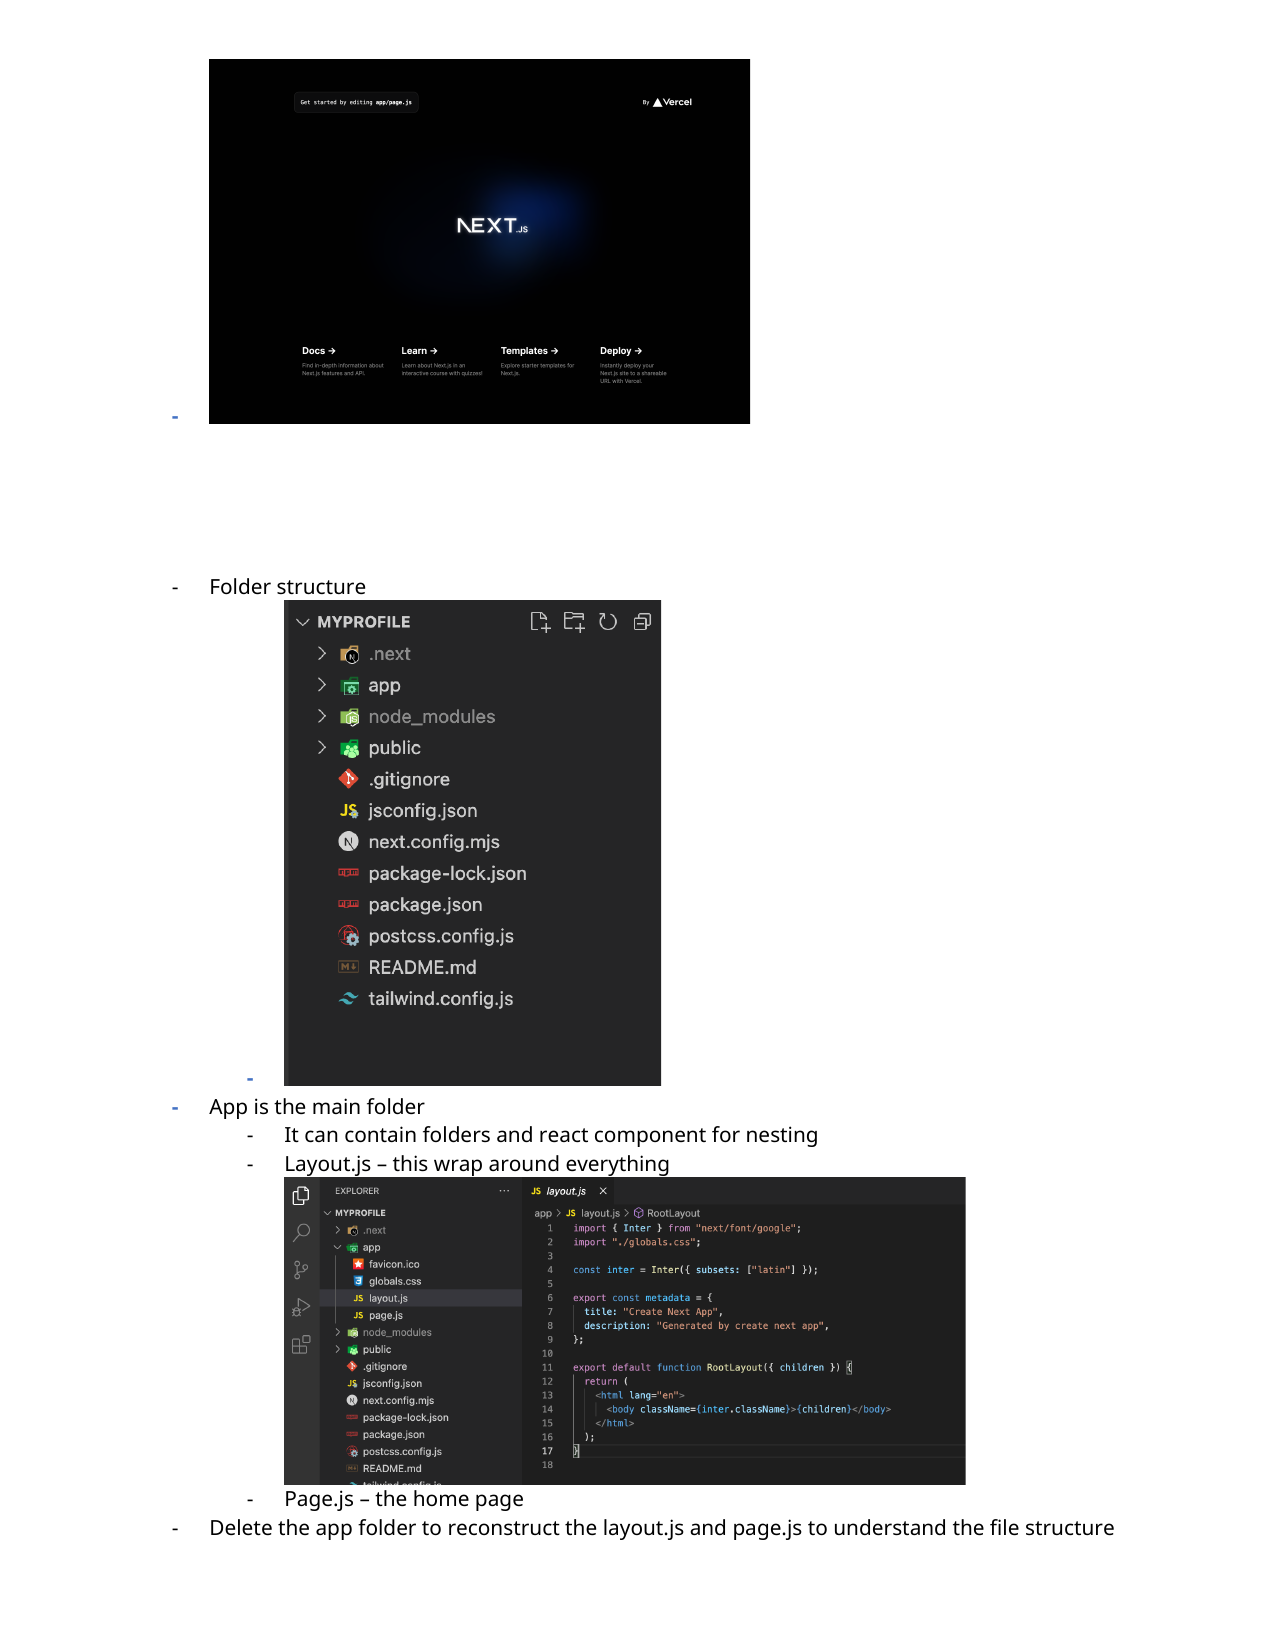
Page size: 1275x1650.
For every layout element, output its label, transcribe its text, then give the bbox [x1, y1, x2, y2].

list Delete the app folder to reconstruct the layout.js and page.js to understand the file structure [172, 1513, 1216, 1541]
list Layout.js – this wrap around everything [247, 1149, 1216, 1177]
list Page.js – the home page [247, 1484, 1216, 1513]
list It can contain folders and react component for nesting [247, 1120, 1216, 1149]
picture [209, 59, 750, 424]
picture [284, 1177, 966, 1485]
list Folder structure [172, 572, 1216, 601]
list App is the main folder [172, 1092, 1216, 1120]
picture [284, 600, 662, 1086]
